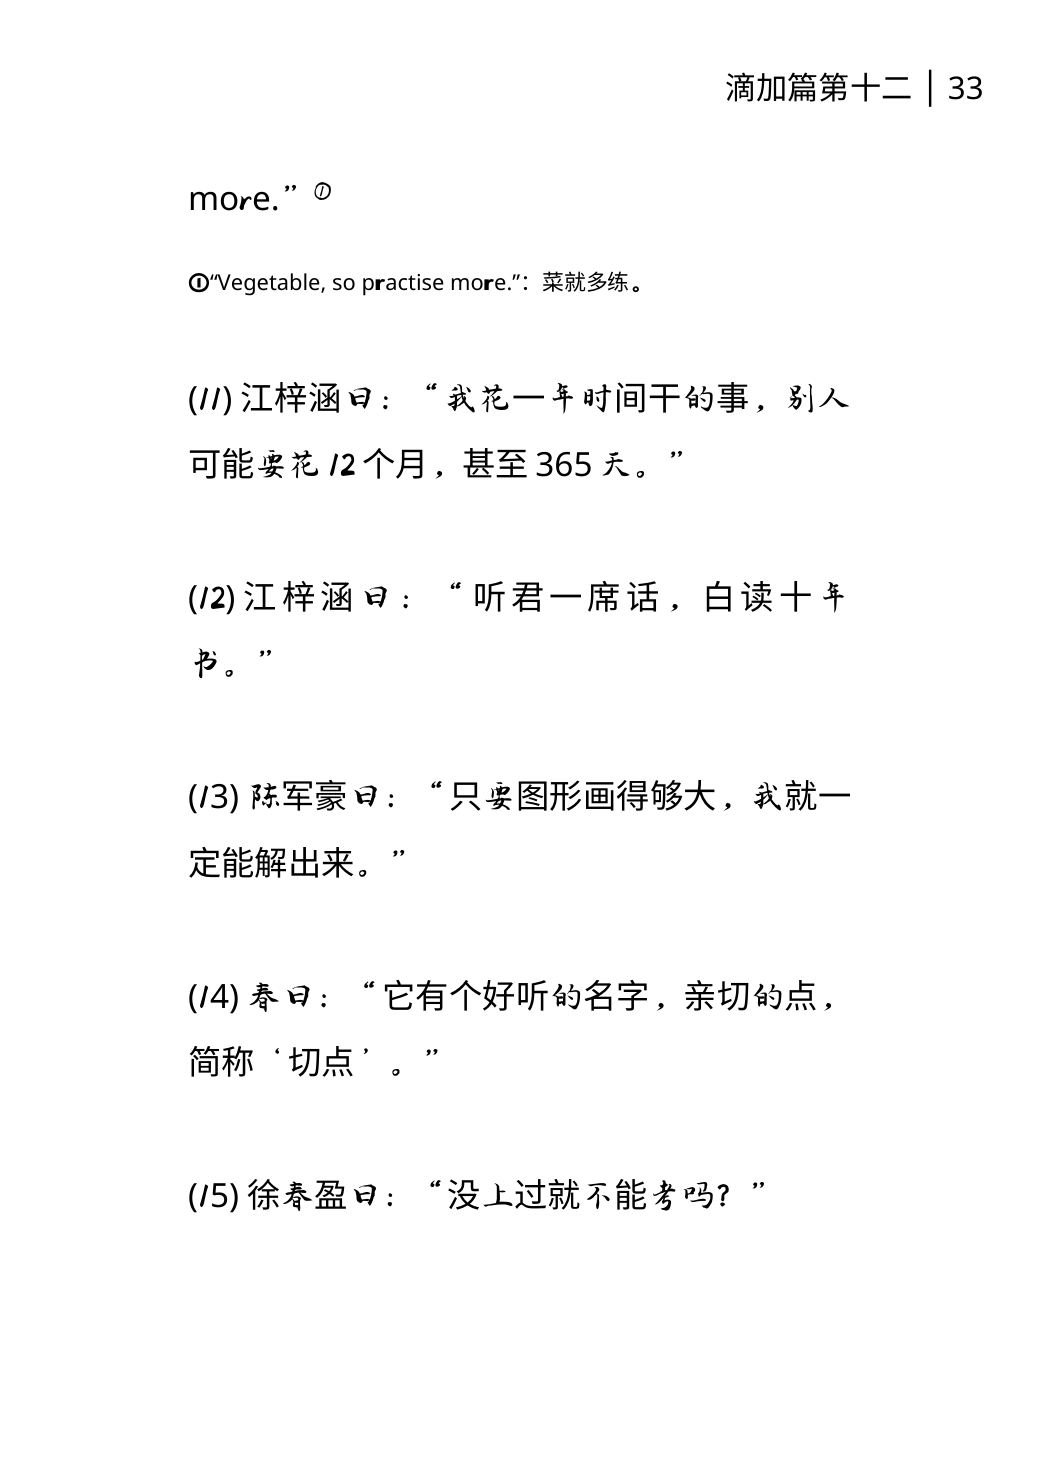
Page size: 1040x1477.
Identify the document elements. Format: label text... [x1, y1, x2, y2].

list 江梓涵曰：“听君一席话，白读十年书。” [188, 565, 852, 698]
list 春曰：“它有个好听的名字，亲切的点，简称‘切点’。” [188, 964, 852, 1097]
text ①“Vegetable, so practise more.”：菜就多练。 [188, 266, 852, 299]
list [188, 166, 852, 233]
list 陈军豪曰：“只要图形画得够大，我就一定能解出来。” [188, 764, 852, 897]
list 江梓涵曰：“我花一年时间干的事，别人可能要花12个月，甚至365天。” [188, 366, 852, 499]
list 徐春盈曰：“没上过就不能考吗？” [188, 1163, 852, 1230]
